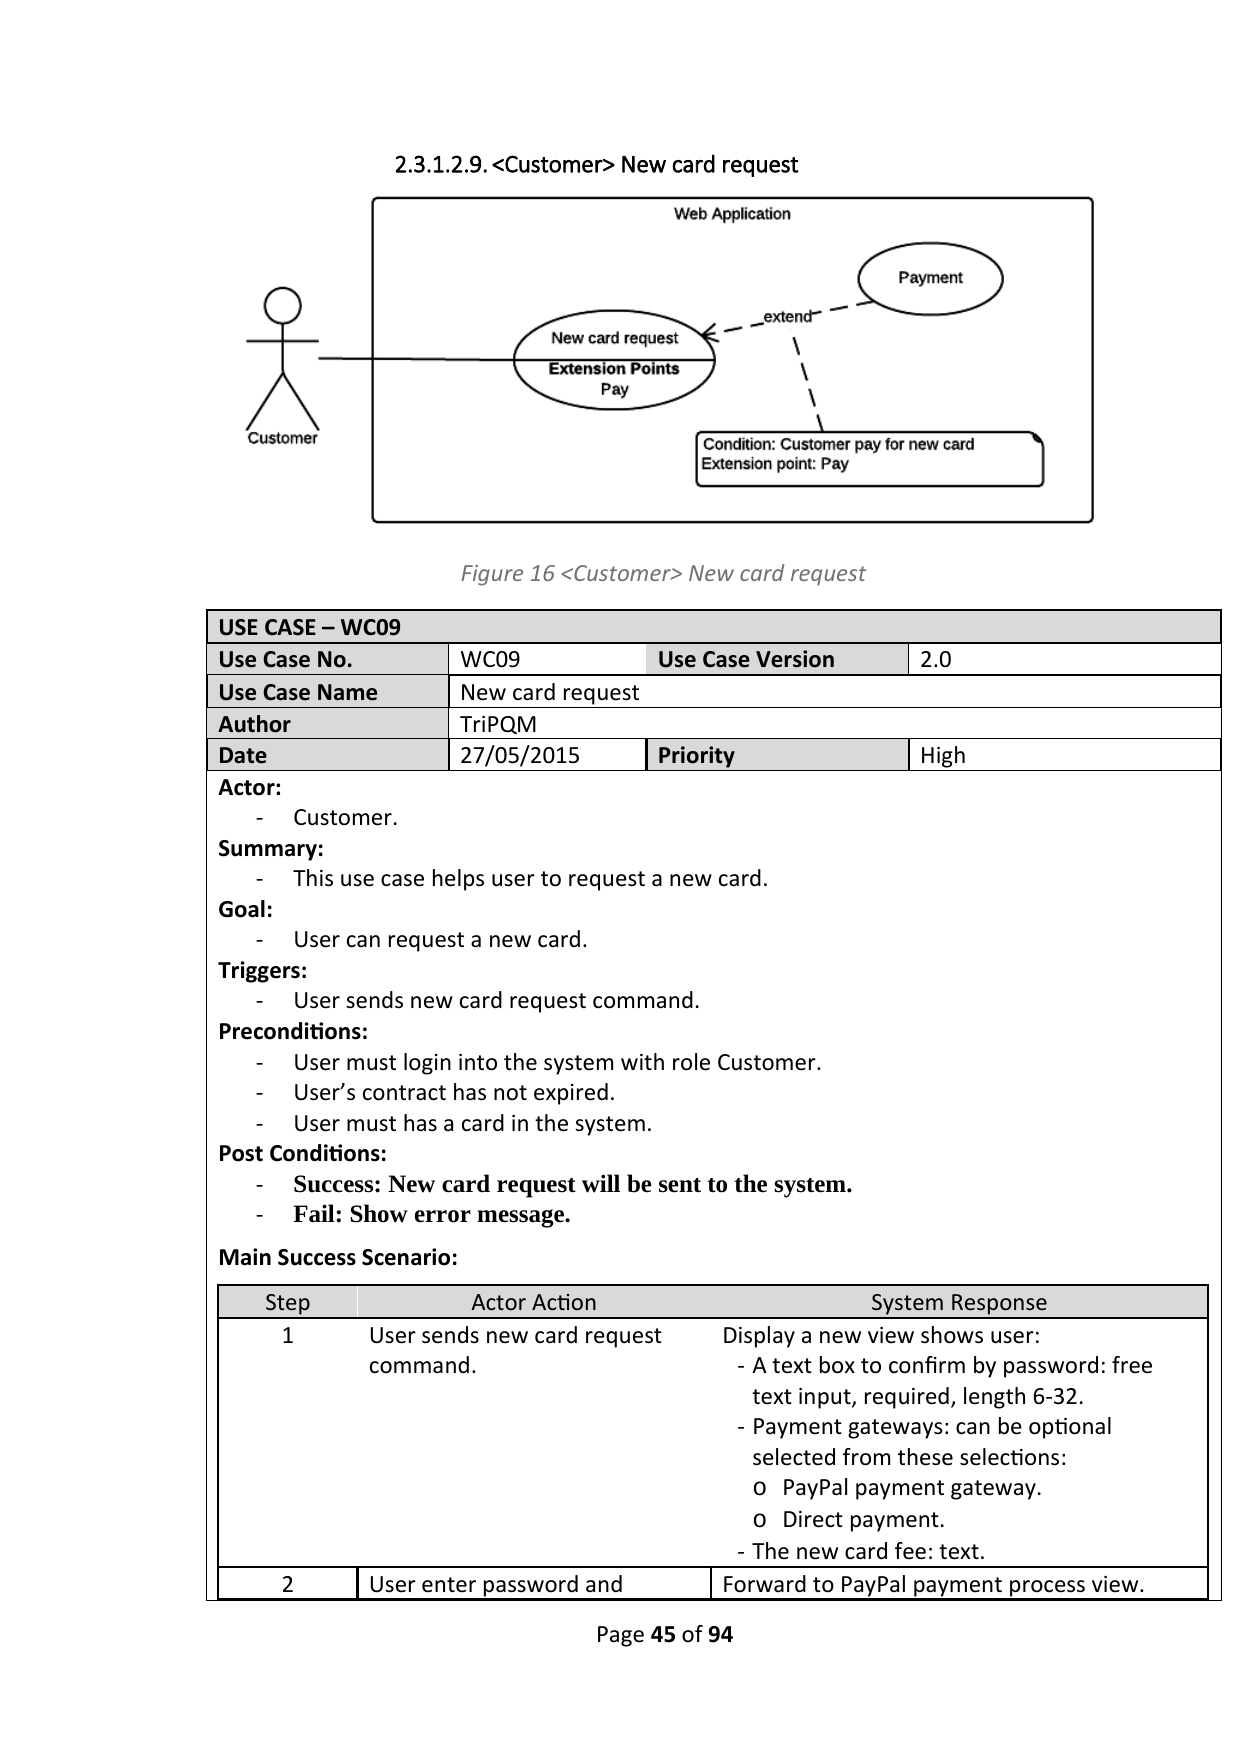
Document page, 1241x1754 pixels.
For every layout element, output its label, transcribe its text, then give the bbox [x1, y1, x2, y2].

table_cell Use Case Version [646, 644, 908, 674]
subtitle <Customer> New card request [394, 148, 1122, 178]
table_cell Priority [648, 739, 908, 770]
table_cell 27/05/2015 [450, 739, 645, 770]
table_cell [207, 771, 1221, 1600]
table_cell Date [208, 739, 448, 770]
table_cell New card request [450, 676, 1220, 707]
picture [206, 180, 1124, 539]
table_cell Use Case Name [208, 675, 448, 707]
table_cell Use Case No. [207, 644, 448, 674]
table_cell WC09 [449, 644, 646, 674]
table_cell TriPQM [449, 708, 1221, 738]
text Figure <Customer> New card request [207, 558, 1122, 588]
table_cell 2.0 [909, 644, 1221, 674]
table_header USE CASE – WC09 [208, 611, 1220, 642]
table_cell Author [207, 708, 448, 738]
table_cell High [910, 739, 1220, 770]
